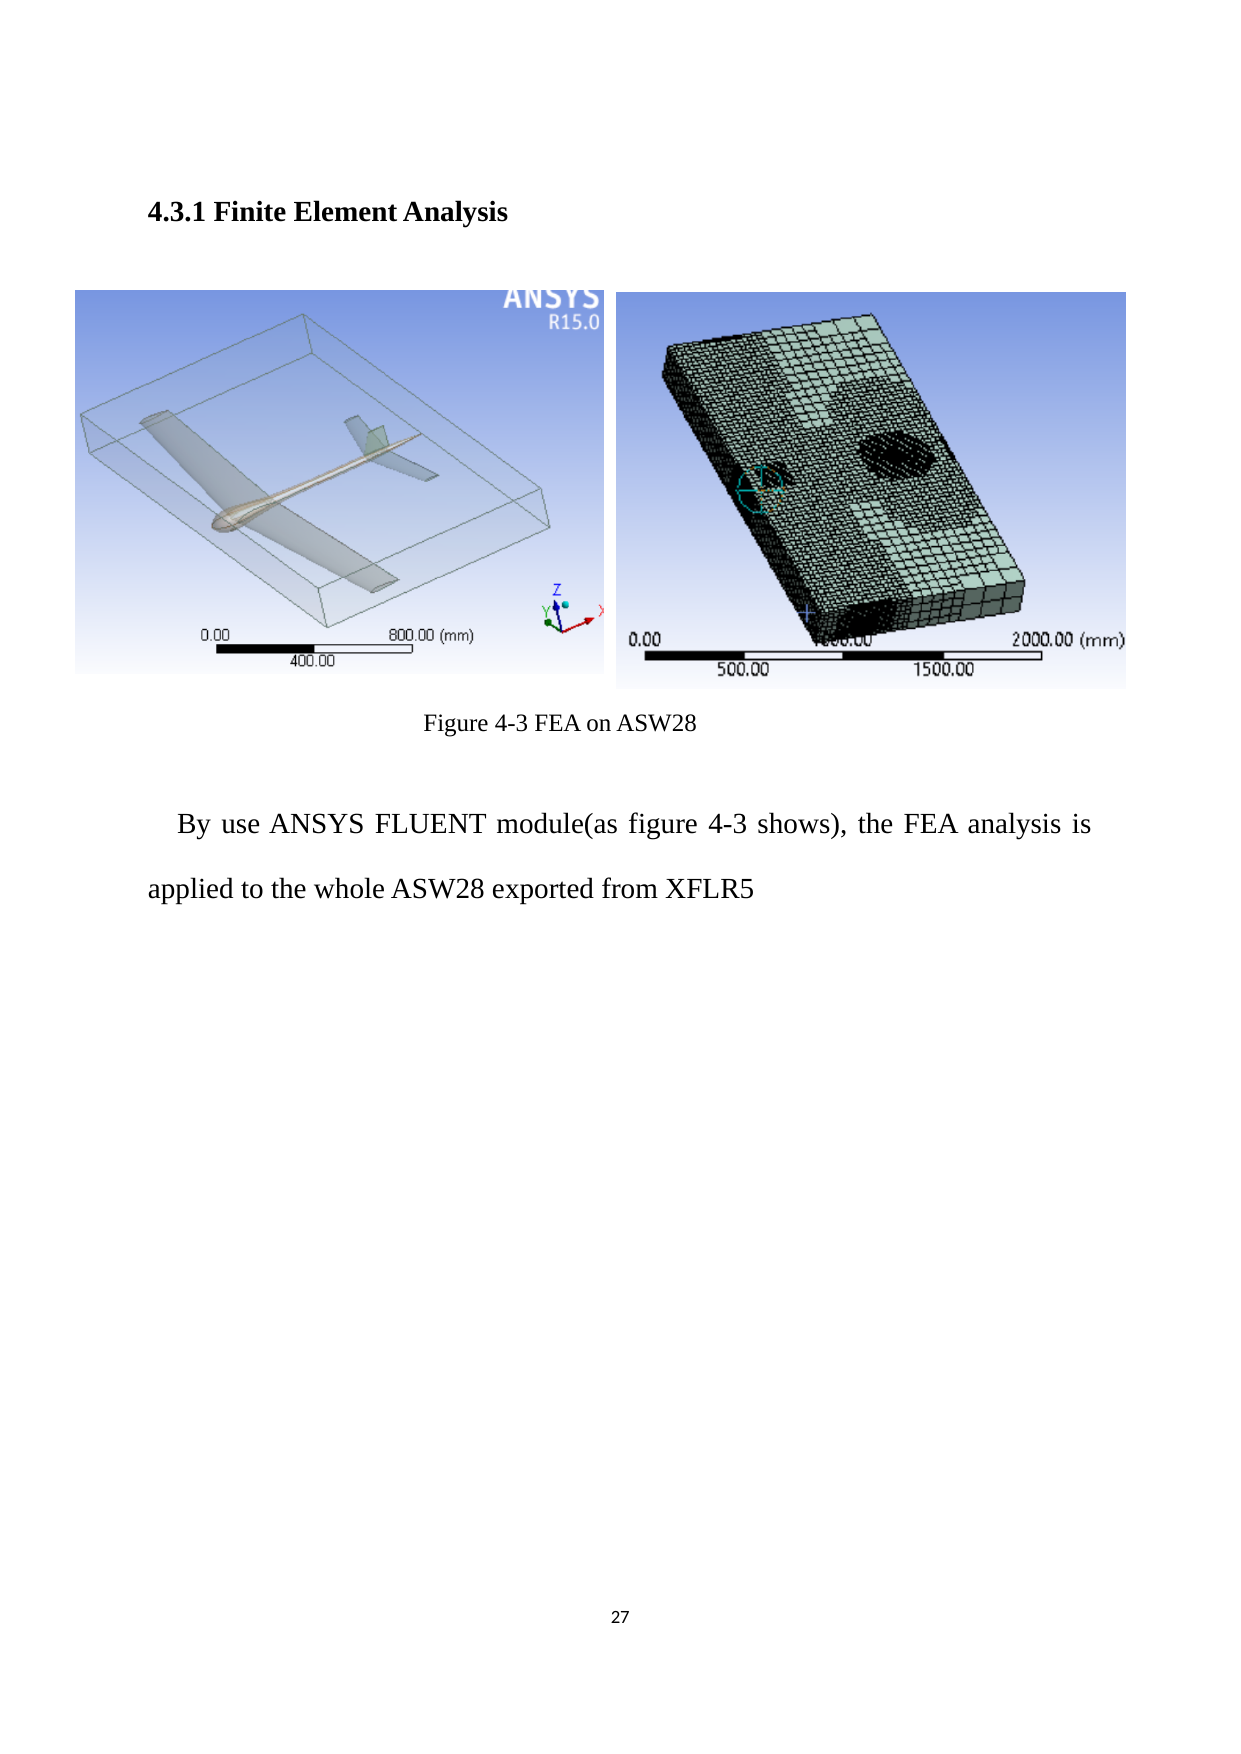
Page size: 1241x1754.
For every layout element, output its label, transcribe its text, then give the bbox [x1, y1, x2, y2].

picture [616, 292, 1126, 689]
text 4.3.1 Finite Element Analysis [148, 178, 1092, 243]
picture [75, 290, 604, 674]
